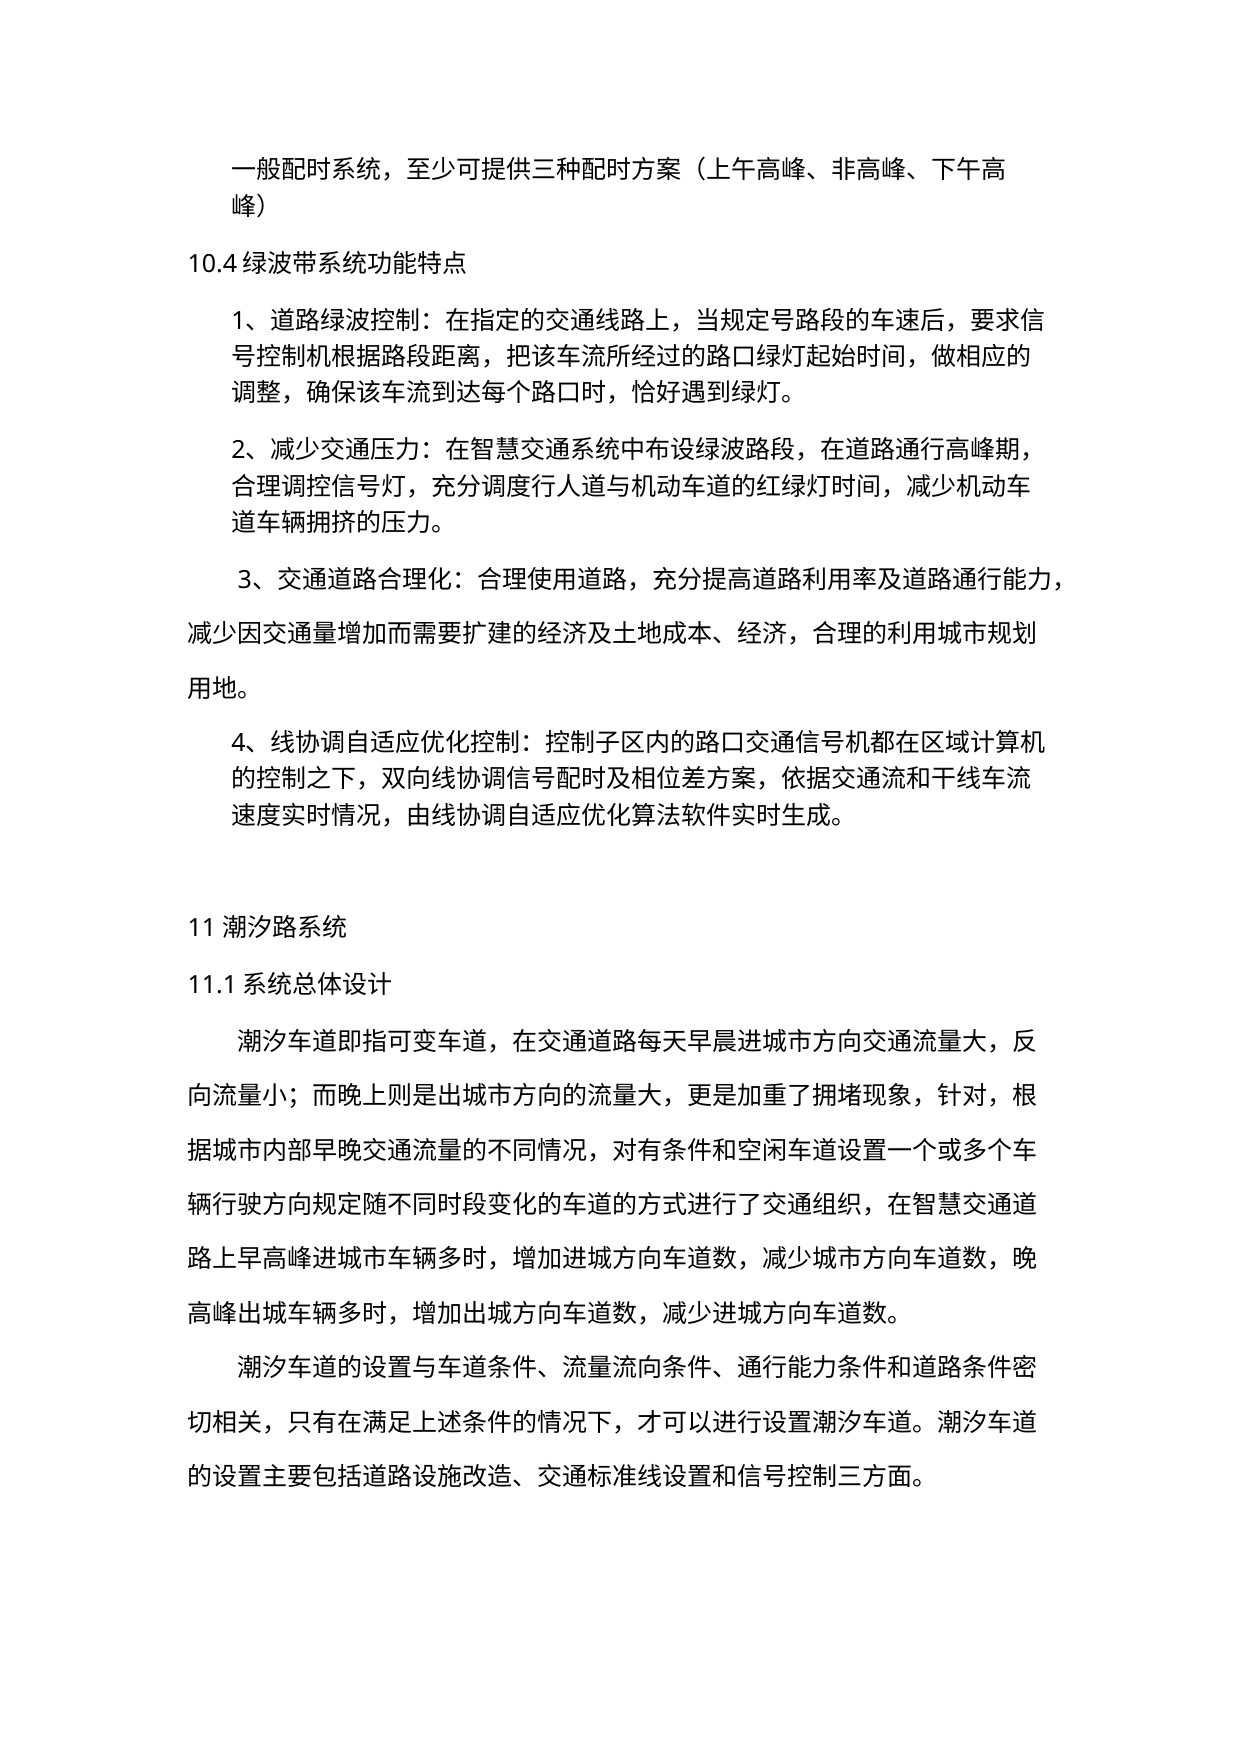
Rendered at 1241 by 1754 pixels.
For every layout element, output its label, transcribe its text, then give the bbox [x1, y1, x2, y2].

text 潮汐车道的设置与车道条件、流量流向条件、通行能力条件和道路条件密切相关，只有在满足上述条件的情况下，才可以进行设置潮汐车道。潮汐车道的设置主要包括道路设施改造、交通标准线设置和信号控制三方面。 [187, 1348, 1053, 1493]
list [187, 150, 1053, 222]
text 11.1系统总体设计 [187, 964, 1053, 1001]
text 3、交通道路合理化：合理使用道路，充分提高道路利用率及道路通行能力，减少因交通量增加而需要扩建的经济及土地成本、经济，合理的利用城市规划用地。 [187, 559, 1053, 704]
text 11 潮汐路系统 [187, 907, 1053, 943]
text 10.4绿波带系统功能特点 [187, 243, 1053, 279]
list 2、减少交通压力：在智慧交通系统中布设绿波路段，在道路通行高峰期，合理调控信号灯，充分调度行人道与机动车道的红绿灯时间，减少机动车道车辆拥挤的压力。 [231, 430, 1053, 539]
text 潮汐车道即指可变车道，在交通道路每天早晨进城市方向交通流量大，反向流量小；而晚上则是出城市方向的流量大，更是加重了拥堵现象，针对，根据城市内部早晚交通流量的不同情况，对有条件和空闲车道设置一个或多个车辆行驶方向规定随不同时段变化的车道的方式进行了交通组织，在智慧交通道路上早高峰进城市车辆多时，增加进城方向车道数，减少城市方向车道数，晚高峰出城车辆多时，增加出城方向车道数，减少进城方向车道数。 [187, 1021, 1053, 1329]
list 1、道路绿波控制：在指定的交通线路上，当规定号路段的车速后，要求信号控制机根据路段距离，把该车流所经过的路口绿灯起始时间，做相应的调整，确保该车流到达每个路口时，恰好遇到绿灯。 [231, 300, 1053, 409]
list 4、线协调自适应优化控制：控制子区内的路口交通信号机都在区域计算机的控制之下，双向线协调信号配时及相位差方案，依据交通流和干线车流速度实时情况，由线协调自适应优化算法软件实时生成。 [231, 723, 1053, 831]
